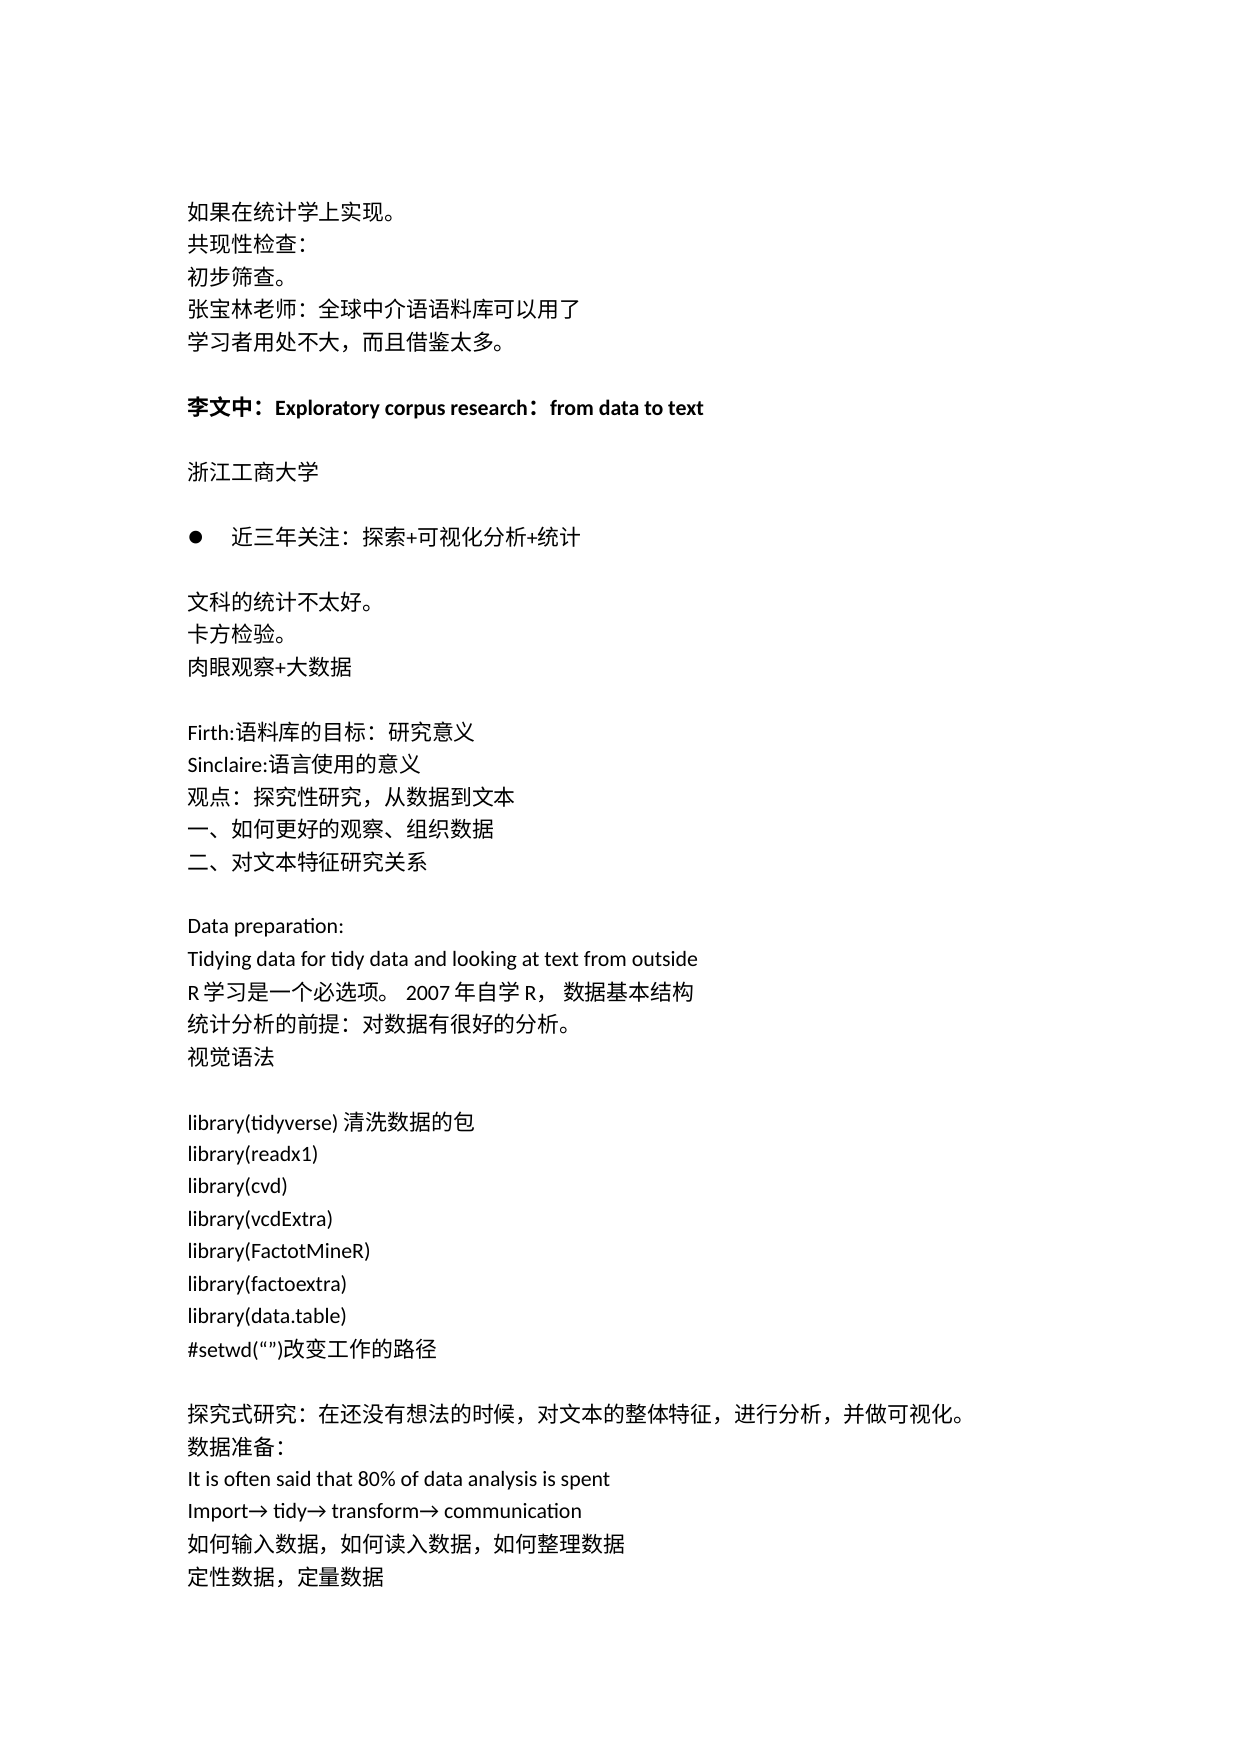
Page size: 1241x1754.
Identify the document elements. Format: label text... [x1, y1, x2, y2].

text It is often said that 80% of data analysis is spent [187, 1462, 1053, 1494]
text 如何输入数据，如何读入数据，如何整理数据 [187, 1527, 1053, 1559]
text 文科的统计不太好。 [187, 584, 1053, 617]
text library(tidyverse) 清洗数据的包 [187, 1104, 1053, 1137]
text 李文中：Exploratory corpus research：from data to text [187, 389, 1053, 422]
text 视觉语法 [187, 1039, 1053, 1072]
text library(readx1) [187, 1137, 1053, 1169]
text 卡方检验。 [187, 617, 1053, 649]
text Tidying data for tidy data and looking at text from outside [187, 942, 1053, 974]
text 如果在统计学上实现。 [187, 194, 1053, 227]
list 近三年关注：探索+可视化分析+统计 [187, 519, 1053, 552]
text 定性数据，定量数据 [187, 1559, 1053, 1592]
text library(FactotMineR) [187, 1234, 1053, 1267]
text 共现性检查： [187, 227, 1053, 259]
text Firth:语料库的目标：研究意义 [187, 714, 1053, 747]
text Data preparation: [187, 909, 1053, 942]
text 肉眼观察+大数据 [187, 649, 1053, 682]
text 浙江工商大学 [187, 454, 1053, 487]
text 二、对文本特征研究关系 [187, 844, 1053, 877]
text 张宝林老师：全球中介语语料库可以用了 [187, 292, 1053, 324]
text #setwd(“”)改变工作的路径 [187, 1332, 1053, 1364]
text library(data.table) [187, 1299, 1053, 1332]
text 初步筛查。 [187, 259, 1053, 292]
text 学习者用处不大，而且借鉴太多。 [187, 324, 1053, 357]
text 观点：探究性研究，从数据到文本 [187, 779, 1053, 812]
text library(factoextra) [187, 1267, 1053, 1299]
text 数据准备： [187, 1429, 1053, 1462]
text 统计分析的前提：对数据有很好的分析。 [187, 1007, 1053, 1039]
text Sinclaire:语言使用的意义 [187, 747, 1053, 779]
text 一、如何更好的观察、组织数据 [187, 812, 1053, 844]
text 探究式研究：在还没有想法的时候，对文本的整体特征，进行分析，并做可视化。 [187, 1397, 1053, 1429]
text library(vcdExtra) [187, 1202, 1053, 1234]
text R学习是一个必选项。 2007年自学R， 数据基本结构 [187, 974, 1053, 1007]
text Import→ tidy→ transform→ communication [187, 1494, 1053, 1527]
text library(cvd) [187, 1169, 1053, 1202]
